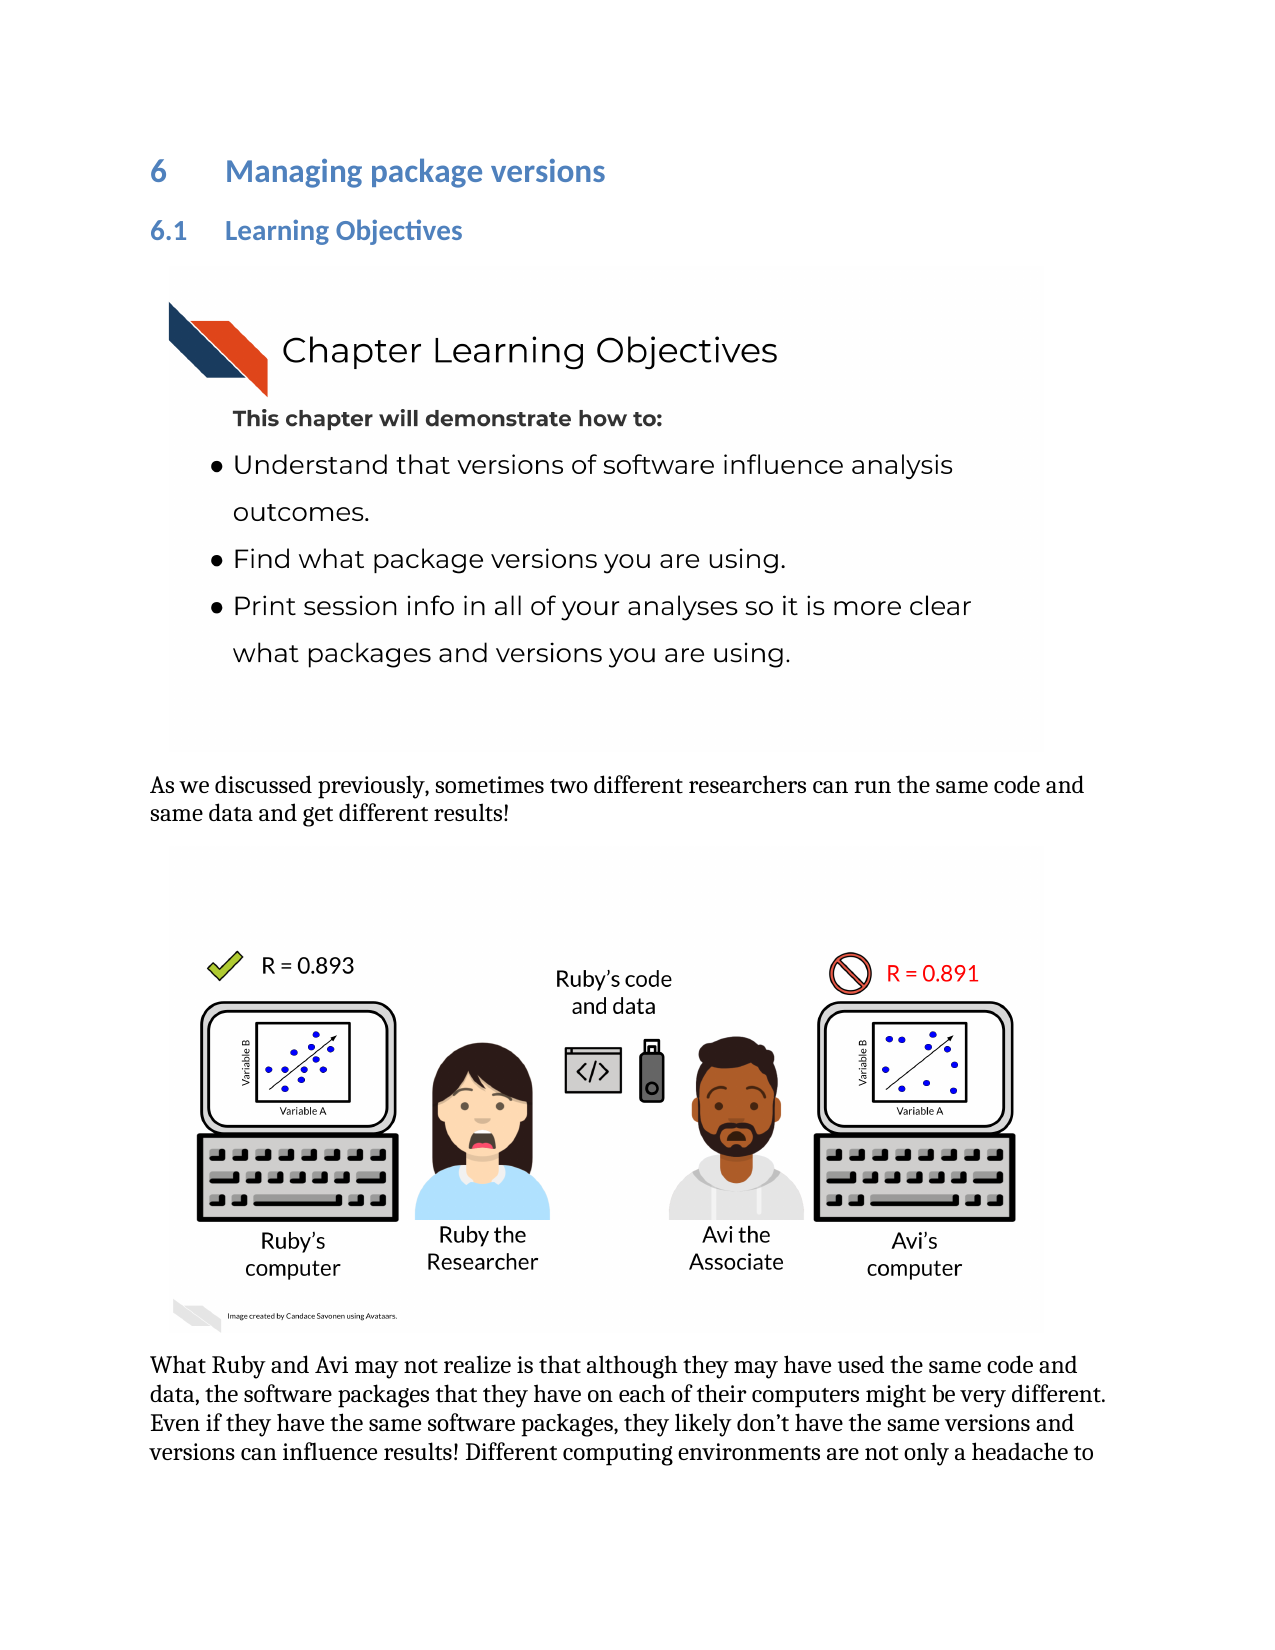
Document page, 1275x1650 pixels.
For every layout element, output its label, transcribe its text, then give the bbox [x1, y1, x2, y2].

subtitle 6.1 Learning Objectives [150, 212, 1125, 247]
text As we discussed previously, sometimes two different researchers can run the same code and same data and get different results! [150, 771, 1125, 828]
picture [168, 846, 1044, 1333]
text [150, 1351, 1125, 1466]
picture [168, 266, 1044, 752]
subtitle 6 Managing package versions [150, 150, 1125, 191]
